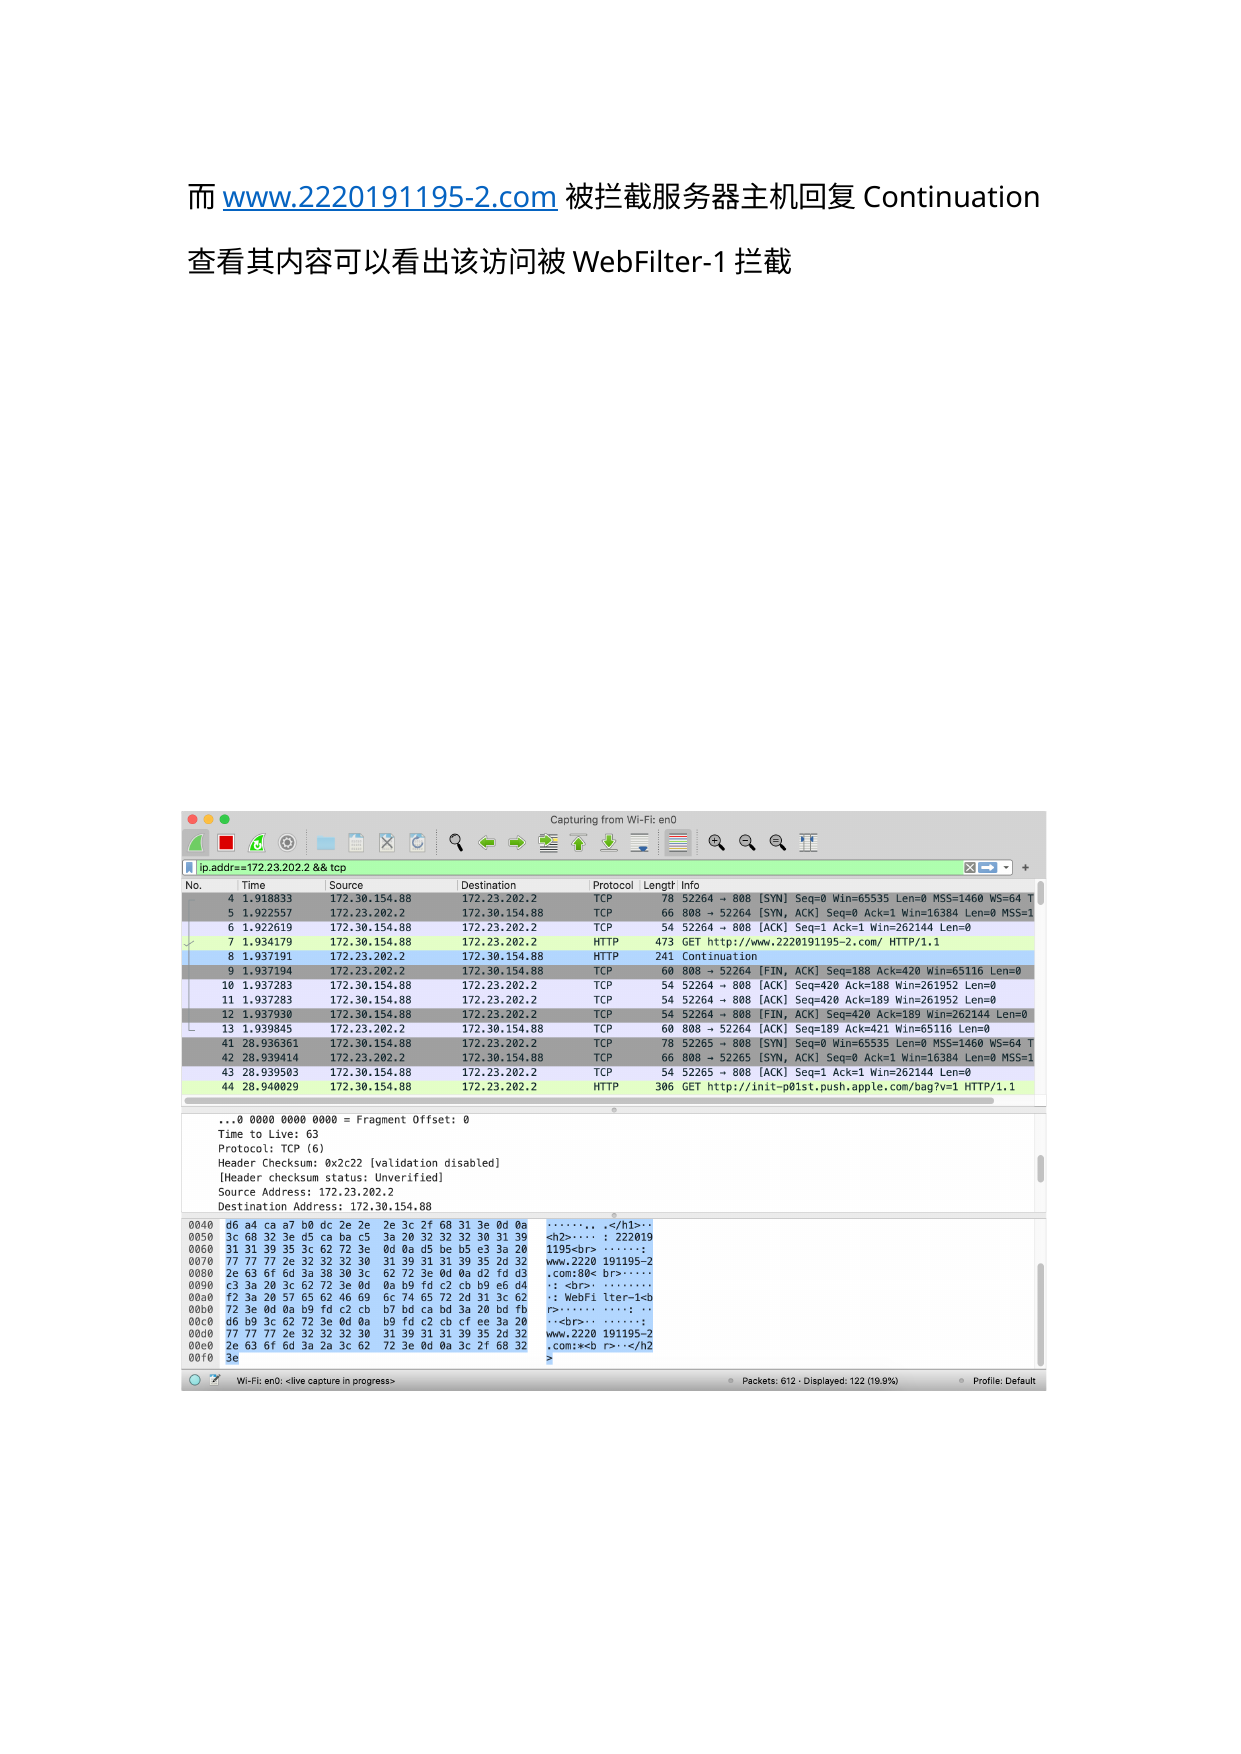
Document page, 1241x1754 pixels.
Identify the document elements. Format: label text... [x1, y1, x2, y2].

text 查看其内容可以看出该访问被WebFilter-1拦截 [187, 227, 1053, 292]
text 而www.2220191195-2.com 被拦截服务器主机回复Continuation [187, 162, 1053, 227]
picture [181, 811, 1047, 1391]
